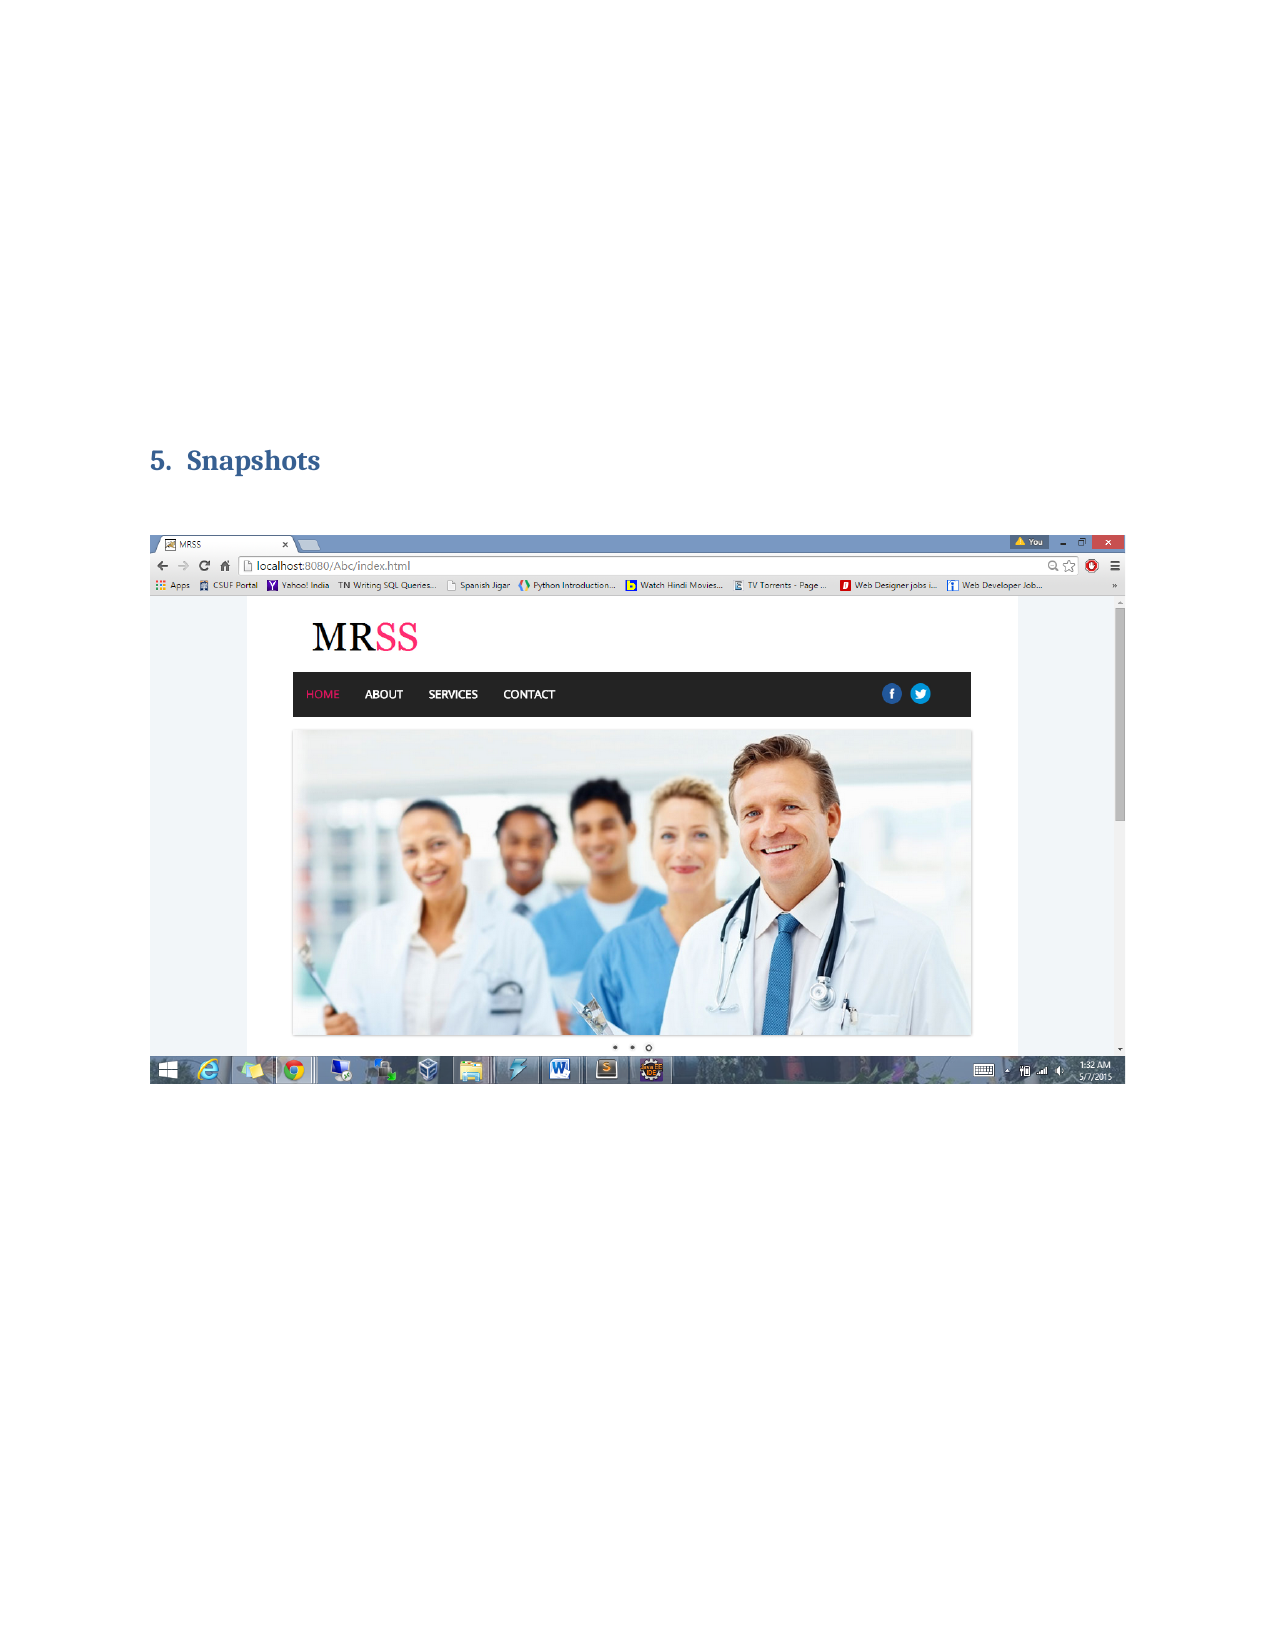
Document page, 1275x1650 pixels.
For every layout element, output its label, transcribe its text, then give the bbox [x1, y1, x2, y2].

picture [150, 535, 1125, 1084]
subtitle Snapshots [150, 444, 1125, 478]
